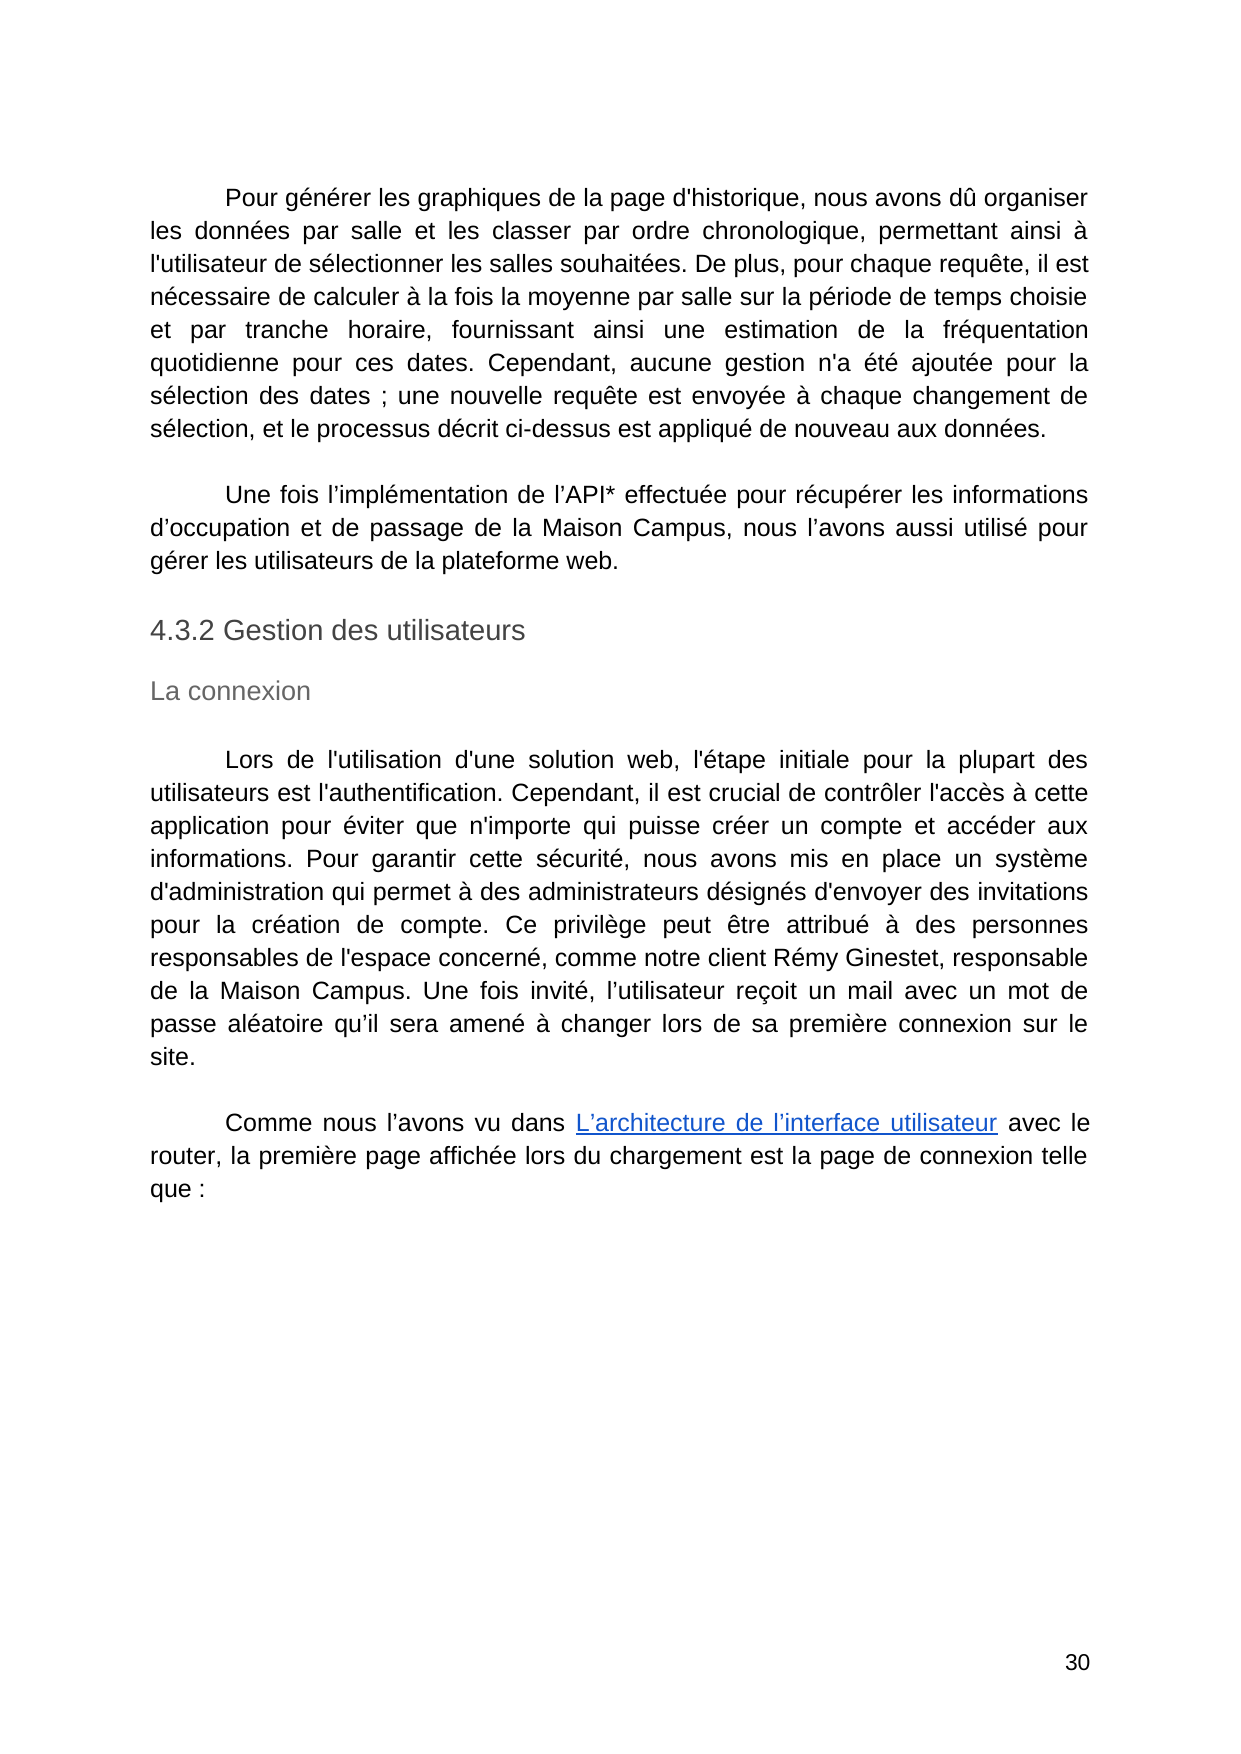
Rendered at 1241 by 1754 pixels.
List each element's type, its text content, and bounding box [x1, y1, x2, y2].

subtitle La connexion [150, 675, 1090, 707]
subtitle 4.3.2 Gestion des utilisateurs [150, 613, 1090, 646]
text Une fois l’implémentation de l’API* effectuée pour récupérer les informations d’occupation et de passage de la Maison Campus, nous l’avons aussi utilisé pour gérer les utilisateurs de la plateforme web. [150, 480, 1090, 575]
text Lors de l'utilisation d'une solution web, l'étape initiale pour la plupart des utilisateurs est l'authentification. Cependant, il est crucial de contrôler l'accès à cette application pour éviter que n'importe qui puisse créer un compte et accéder aux informations. Pour garantir cette sécurité, nous avons mis en place un système d'administration qui permet à des administrateurs désignés d'envoyer des invitations pour la création de compte. Ce privilège peut être attribué à des personnes responsables de l'espace concerné, comme notre client Rémy Ginestet, responsable de la Maison Campus. Une fois invité, l’utilisateur reçoit un mail avec un mot de passe aléatoire qu’il sera amené à changer lors de sa première connexion sur le site. [150, 745, 1090, 1071]
text Comme nous l’avons vu dans L’architecture de l’interface utilisateur avec le router, la première page affichée lors du chargement est la page de connexion telle que : [150, 1108, 1090, 1203]
text Pour générer les graphiques de la page d'historique, nous avons dû organiser les données par salle et les classer par ordre chronologique, permettant ainsi à l'utilisateur de sélectionner les salles souhaitées. De plus, pour chaque requête, il est nécessaire de calculer à la fois la moyenne par salle sur la période de temps choisie et par tranche horaire, fournissant ainsi une estimation de la fréquentation quotidienne pour ces dates. Cependant, aucune gestion n'a été ajoutée pour la sélection des dates ; une nouvelle requête est envoyée à chaque changement de sélection, et le processus décrit ci-dessus est appliqué de nouveau aux données. [150, 183, 1090, 443]
